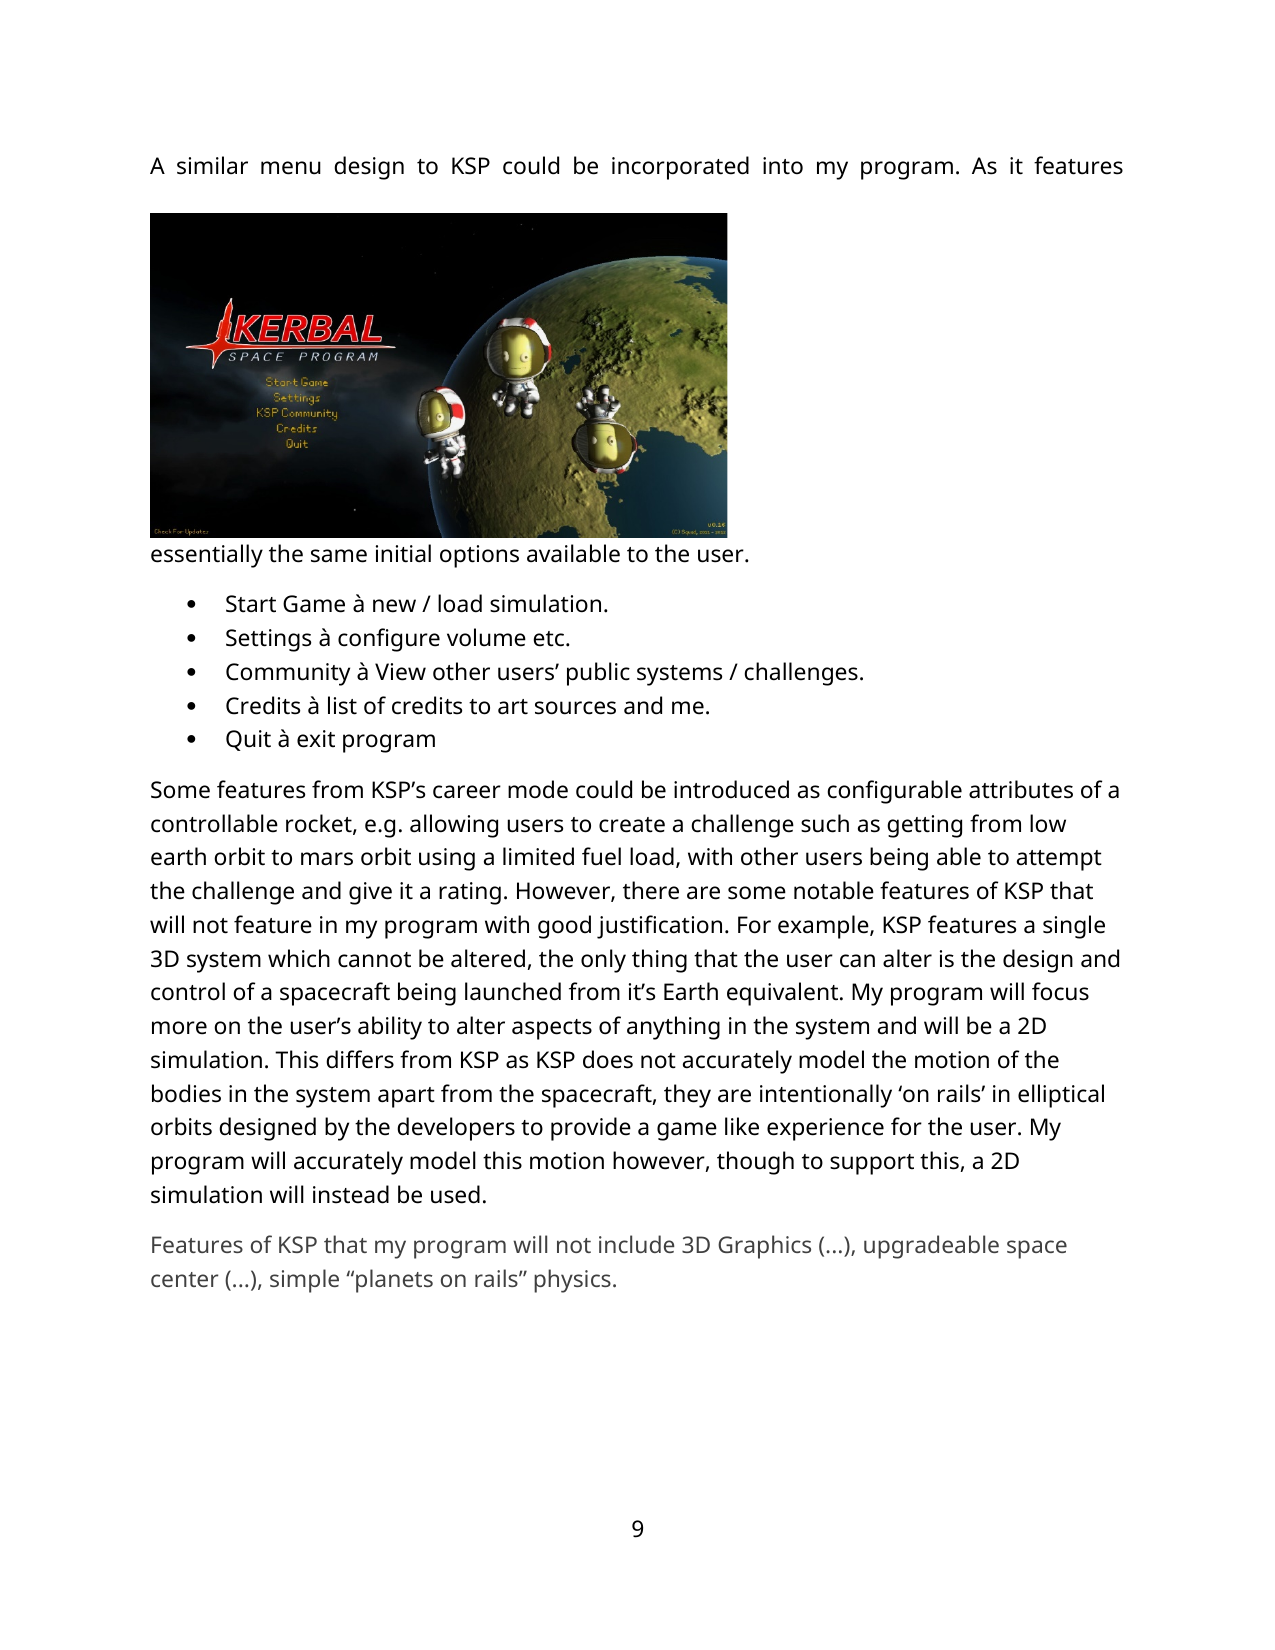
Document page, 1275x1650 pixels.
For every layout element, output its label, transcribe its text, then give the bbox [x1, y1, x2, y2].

text Some features from KSP’s career mode could be introduced as configurable attributes of a controllable rocket, e.g. allowing users to create a challenge such as getting from low earth orbit to mars orbit using a limited fuel load, with other users being able to attempt the challenge and give it a rating. However, there are some notable features of KSP that will not feature in my program with good justification. For example, KSP features a single 3D system which cannot be altered, the only thing that the user can alter is the design and control of a spacecraft being launched from it’s Earth equivalent. My program will focus more on the user’s ability to alter aspects of anything in the system and will be a 2D simulation. This differs from KSP as KSP does not accurately model the motion of the bodies in the system apart from the spacecraft, they are intentionally ‘on rails’ in elliptical orbits designed by the developers to provide a game like experience for the user. My program will accurately model this motion however, though to support this, a 2D simulation will instead be used. [150, 774, 1125, 1210]
list Credits à list of credits to art sources and me. [187, 690, 1125, 721]
list Quit à exit program [187, 723, 1125, 755]
picture [150, 213, 728, 538]
list Start Game à new / load simulation. [187, 588, 1125, 620]
list Settings à configure volume etc. [187, 622, 1125, 653]
list Community à View other users’ public systems / challenges. [187, 656, 1125, 687]
text Features of KSP that my program will not include 3D Graphics (...), upgradeable space center (...), simple “planets on rails” physics. [150, 1229, 1125, 1294]
